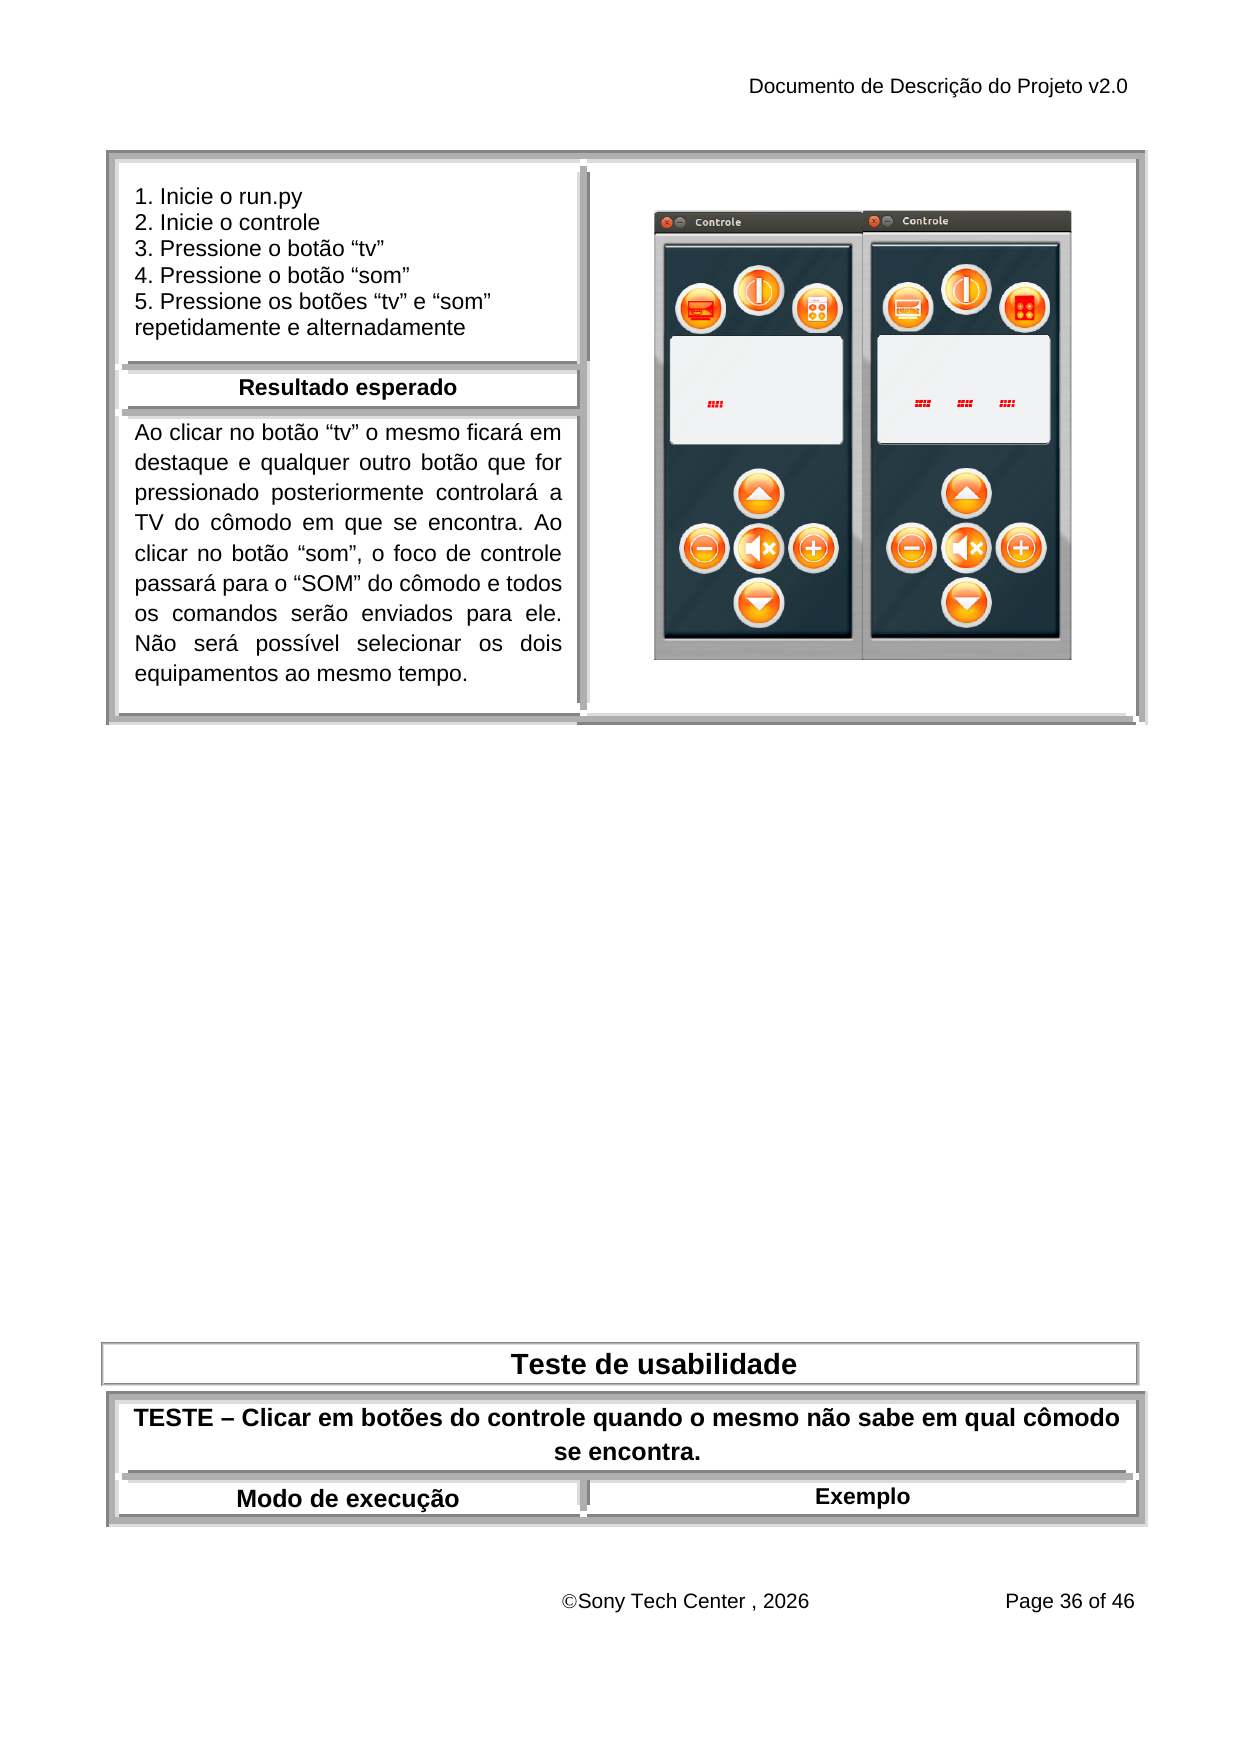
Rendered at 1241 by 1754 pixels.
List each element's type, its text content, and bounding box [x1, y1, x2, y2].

table_cell [584, 159, 1136, 713]
text Teste de usabilidade [104, 1345, 1136, 1383]
table_cell 1. Inicie o run.py 2. Inicie o controle 3. Pressione o botão “tv” 4. Pressione o botão “som” 5. Pressione os botões “tv” e “som” repetidamente e alternadamente [119, 159, 583, 361]
table_cell Ao clicar no botão “tv” o mesmo ficará em destaque e qualquer outro botão que for pressionado posteriormente controlará a TV do cômodo em que se encontra. Ao clicar no botão “som”, o foco de controle passará para o “SOM” do cômodo e todos os comandos serão enviados para ele. Não será possível selecionar os dois equipamentos ao mesmo tempo. [115, 406, 583, 713]
table_header TESTE – Clicar em botões do controle quando o mesmo não sabe em qual cômodo se encontra. [119, 1404, 1136, 1470]
picture [654, 210, 1072, 660]
table_cell Modo de execução [115, 1470, 583, 1514]
table_cell Resultado esperado [115, 361, 577, 406]
table_cell Exemplo [584, 1470, 1139, 1514]
